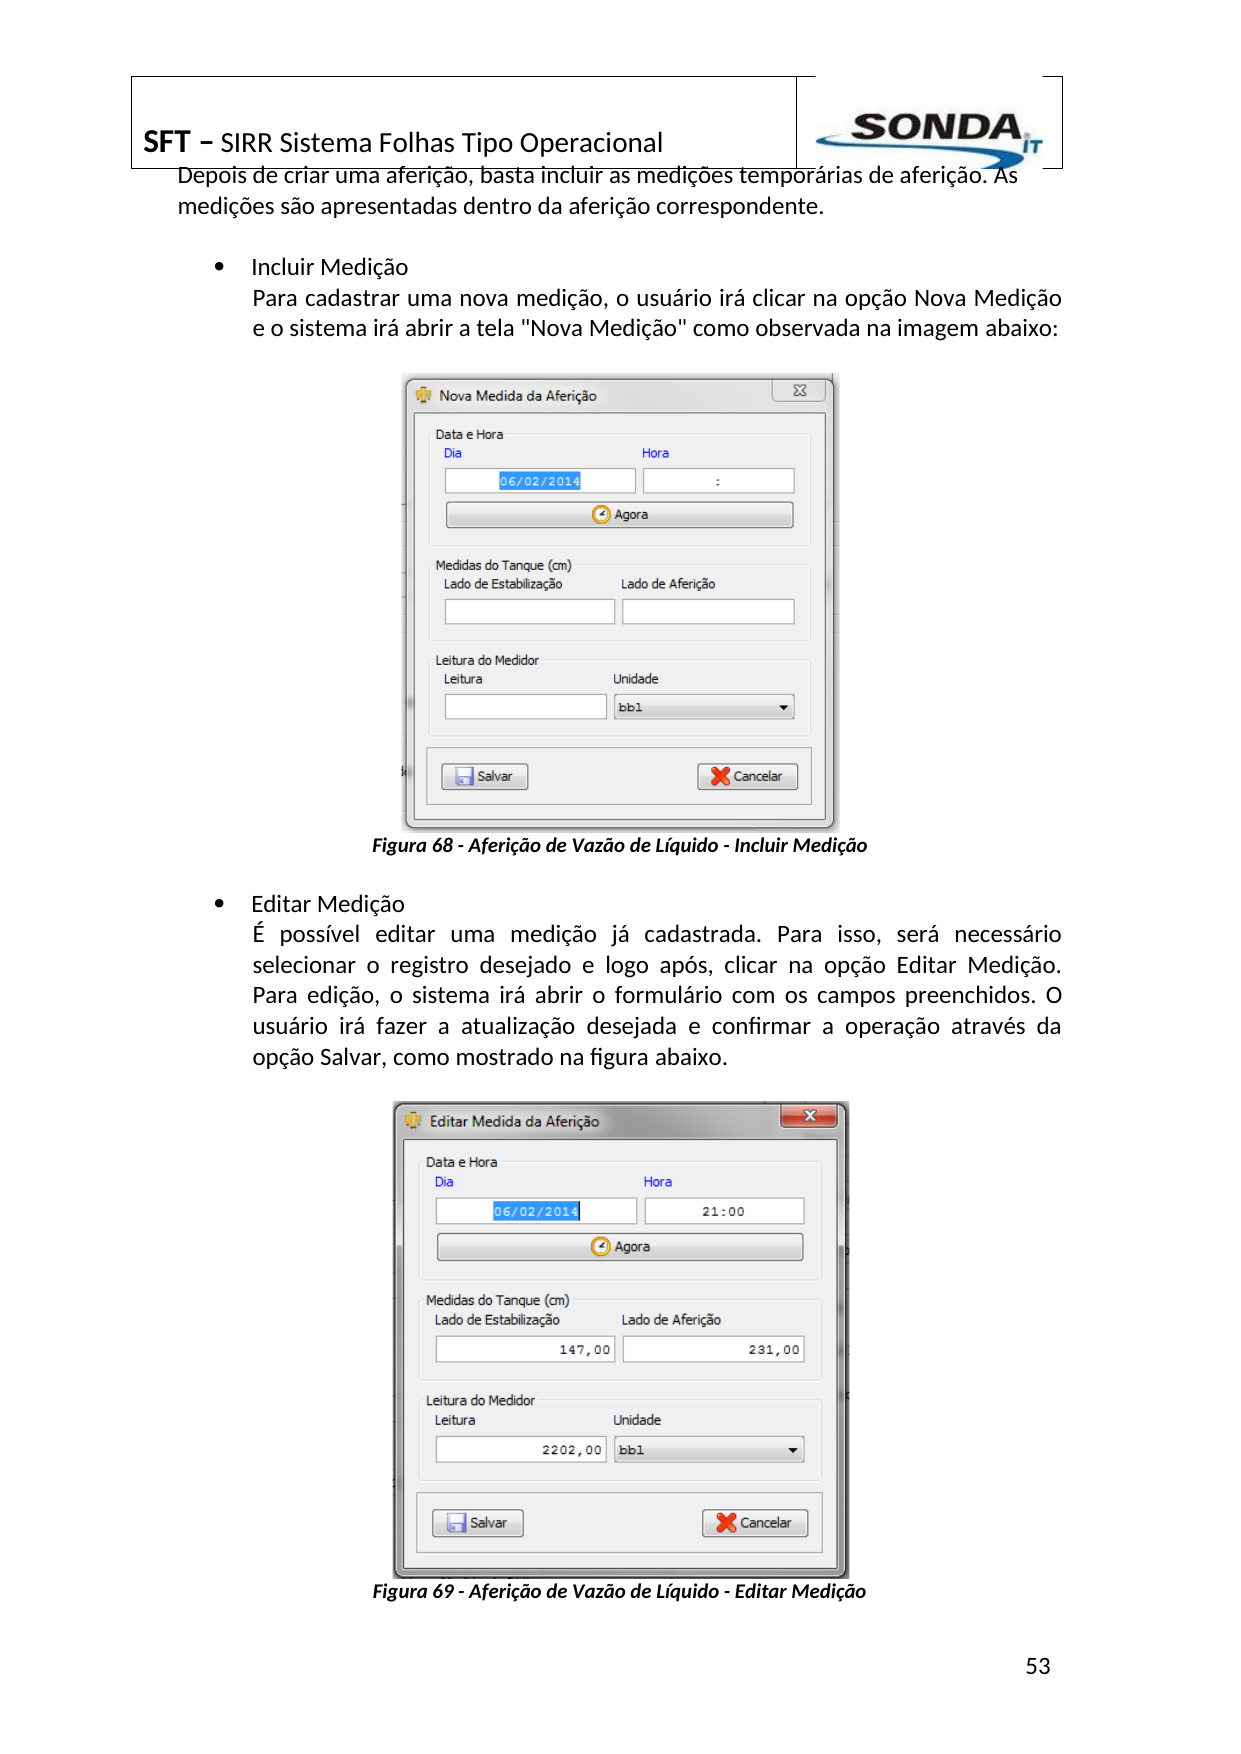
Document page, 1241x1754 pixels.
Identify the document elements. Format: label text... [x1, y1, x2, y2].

picture [401, 373, 840, 833]
picture [815, 76, 1043, 159]
text Depois de criar uma aferição, basta incluir as medições temporárias de aferição. As medições são apresentadas dentro da aferição correspondente. [177, 159, 1064, 220]
text É possível editar uma medição já cadastrada. Para isso, será necessário selecionar o registro desejado e logo após, clicar na opção Editar Medição. Para edição, o sistema irá abrir o formulário com os campos preenchidos. O usuário irá fazer a atualização desejada e confirmar a operação através da opção Salvar, como mostrado na figura abaixo. [252, 919, 1063, 1071]
picture [392, 1101, 850, 1579]
text Para cadastrar uma nova medição, o usuário irá clicar na opção Nova Medição e o sistema irá abrir a tela "Nova Medição" como observada na imagem abaixo: [252, 282, 1063, 343]
list Editar Medição [215, 888, 1223, 919]
list Incluir Medição [215, 251, 1223, 281]
